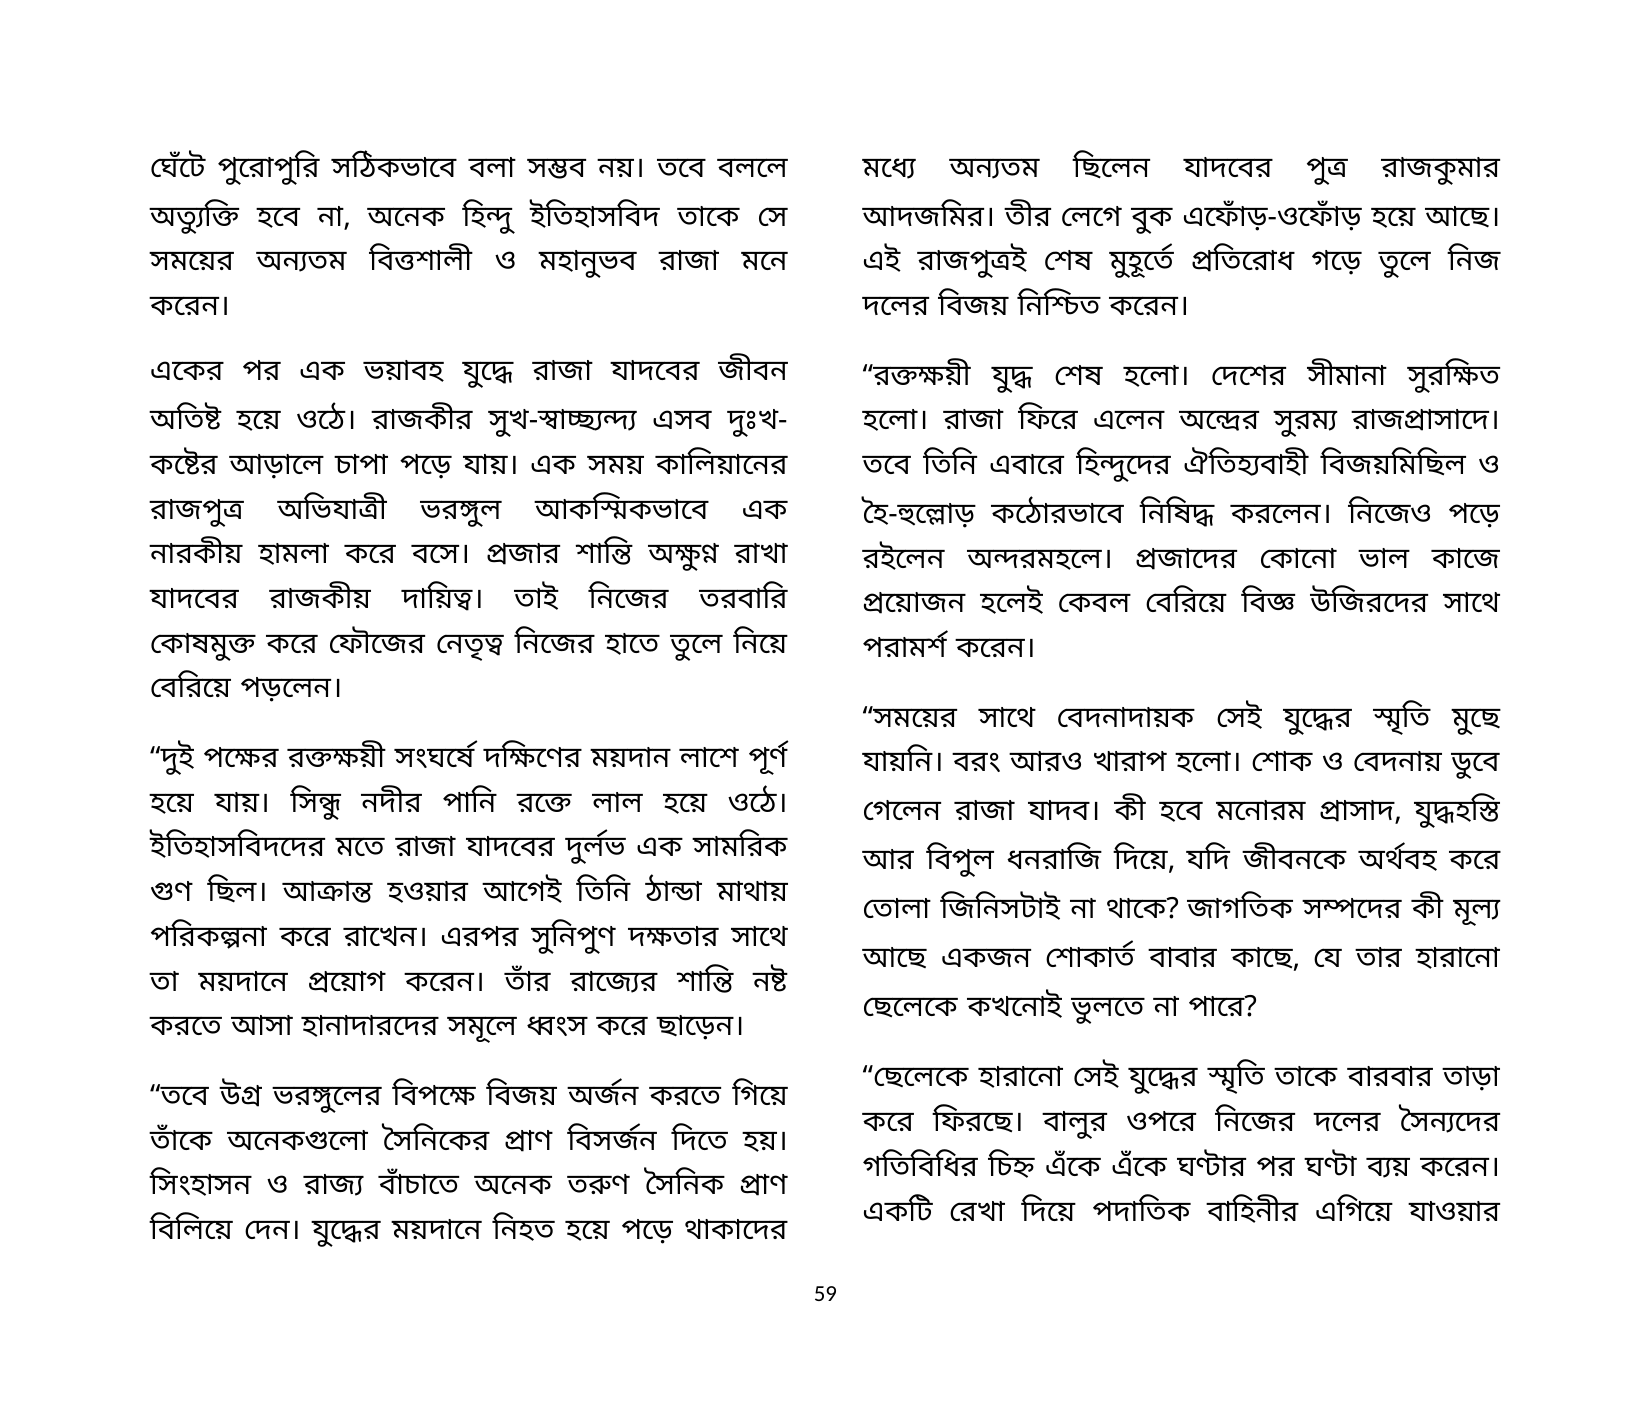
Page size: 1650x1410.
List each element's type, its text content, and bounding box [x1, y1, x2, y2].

text একের পর এক ভয়াবহ যুদ্ধে রাজা যাদবের জীবন অতিষ্ট হয়ে ওঠে। রাজকীর সুখ-স্বাচ্ছ্যন্দ্য এসব দুঃখ-কষ্টের আড়ালে চাপা পড়ে যায়। এক সময় কালিয়ানের রাজপুত্র অভিযাত্রী ভরঙ্গুল আকস্মিকভাবে এক নারকীয় হামলা করে বসে। প্রজার শান্তি অক্ষুণ্ন রাখা যাদবের রাজকীয় দায়িত্ব। তাই নিজের তরবারি কোষমুক্ত করে ফৌজের নেতৃত্ব নিজের হাতে তুলে নিয়ে বেরিয়ে পড়লেন। [150, 354, 787, 710]
text “দুই পক্ষের রক্তক্ষয়ী সংঘর্ষে দক্ষিণের ময়দান লাশে পূর্ণ হয়ে যায়। সিন্ধু নদীর পানি রক্তে লাল হয়ে ওঠে। ইতিহাসবিদদের মতে রাজা যাদবের দুর্লভ এক সামরিক গুণ ছিল। আক্রান্ত হওয়ার আগেই তিনি ঠান্ডা মাথায় পরিকল্পনা করে রাখেন। এরপর সুনিপুণ দক্ষতার সাথে তা ময়দানে প্রয়োগ করেন। তাঁর রাজ্যের শান্তি নষ্ট করতে আসা হানাদারদের সমূলে ধ্বংস করে ছাড়েন। [150, 736, 787, 1047]
text “রক্তক্ষয়ী যুদ্ধ শেষ হলো। দেশের সীমানা সুরক্ষিত হলো। রাজা ফিরে এলেন অন্দ্রের সুরম্য রাজপ্রাসাদে। তবে তিনি এবারে হিন্দুদের ঐতিহ্যবাহী বিজয়মিছিল ও হৈ-হুল্লোড় কঠোরভাবে নিষিদ্ধ করলেন। নিজেও পড়ে রইলেন অন্দরমহলে। প্রজাদের কোনো ভাল কাজে প্রয়োজন হলেই কেবল বেরিয়ে বিজ্ঞ উজিরদের সাথে পরামর্শ করেন। [862, 354, 1500, 669]
text “সময়ের সাথে বেদনাদায়ক সেই যুদ্ধের স্মৃতি মুছে যায়নি। বরং আরও খারাপ হলো। শোক ও বেদনায় ডুবে গেলেন রাজা যাদব। কী হবে মনোরম প্রাসাদ, যুদ্ধহস্তি আর বিপুল ধনরাজি দিয়ে, যদি জীবনকে অর্থবহ করে তোলা জিনিসটাই না থাকে? জাগতিক সম্পদের কী মূল্য আছে একজন শোকার্ত বাবার কাছে, যে তার হারানো ছেলেকে কখনোই ভুলতে না পারে? [862, 696, 1500, 1028]
text “তবে উগ্র ভরঙ্গুলের বিপক্ষে বিজয় অর্জন করতে গিয়ে তাঁকে অনেকগুলো সৈনিকের প্রাণ বিসর্জন দিতে হয়। সিংহাসন ও রাজ্য বাঁচাতে অনেক তরুণ সৈনিক প্রাণ বিলিয়ে দেন। যুদ্ধের ময়দানে নিহত হয়ে পড়ে থাকাদের মধ্যে অন্যতম ছিলেন যাদবের পুত্র রাজকুমার আদজমির। তীর লেগে বুক এফোঁড়-ওফোঁড় হয়ে আছে। এই রাজপুত্রই শেষ মুহূর্তে প্রতিরোধ গড়ে তুলে নিজ দলের বিজয় নিশ্চিত করেন। [862, 150, 1500, 327]
text “তবে উগ্র ভরঙ্গুলের বিপক্ষে বিজয় অর্জন করতে গিয়ে তাঁকে অনেকগুলো সৈনিকের প্রাণ বিসর্জন দিতে হয়। সিংহাসন ও রাজ্য বাঁচাতে অনেক তরুণ সৈনিক প্রাণ বিলিয়ে দেন। যুদ্ধের ময়দানে নিহত হয়ে পড়ে থাকাদের মধ্যে অন্যতম ছিলেন যাদবের পুত্র রাজকুমার আদজমির। তীর লেগে বুক এফোঁড়-ওফোঁড় হয়ে আছে। এই রাজপুত্রই শেষ মুহূর্তে প্রতিরোধ গড়ে তুলে নিজ দলের বিজয় নিশ্চিত করেন। [150, 1074, 787, 1251]
